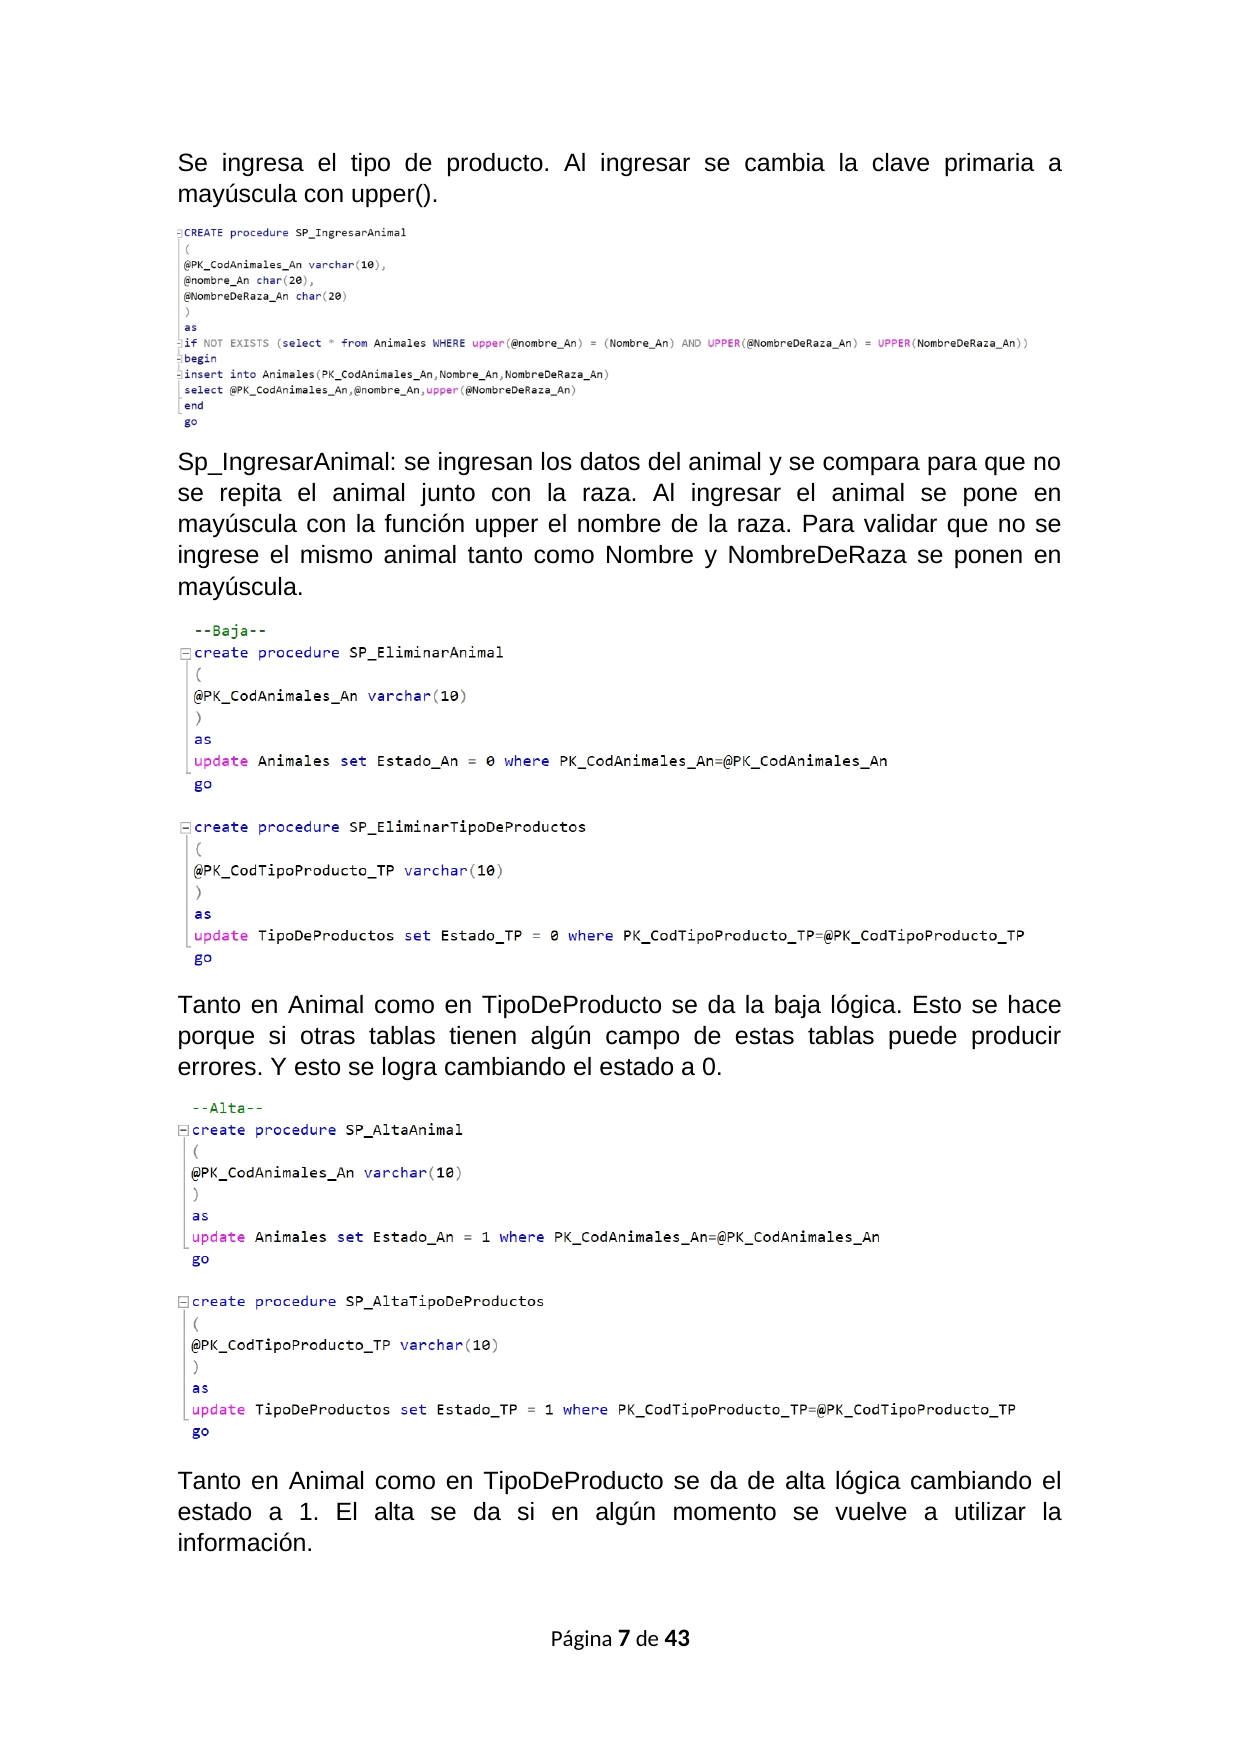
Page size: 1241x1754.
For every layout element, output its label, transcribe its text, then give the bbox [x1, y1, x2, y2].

text Tanto en Animal como en TipoDeProducto se da de alta lógica cambiando el estado a 1. El alta se da si en algún momento se vuelve a utilizar la información. [177, 1466, 1063, 1556]
text Sp_IngresarAnimal: se ingresan los datos del animal y se compara para que no se repita el animal junto con la raza. Al ingresar el animal se pone en mayúscula con la función upper el nombre de la raza. Para validar que no se ingrese el mismo animal tanto como Nombre y NombreDeRaza se ponen en mayúscula. [177, 447, 1063, 600]
picture [177, 226, 1028, 429]
text Se ingresa el tipo de producto. Al ingresar se cambia la clave primaria a mayúscula con upper(). [177, 148, 1063, 207]
picture [177, 1099, 1028, 1447]
text Tanto en Animal como en TipoDeProducto se da la baja lógica. Esto se hace porque si otras tablas tienen algún campo de estas tablas puede producir errores. Y esto se logra cambiando el estado a 0. [177, 990, 1063, 1081]
picture [177, 619, 1028, 972]
